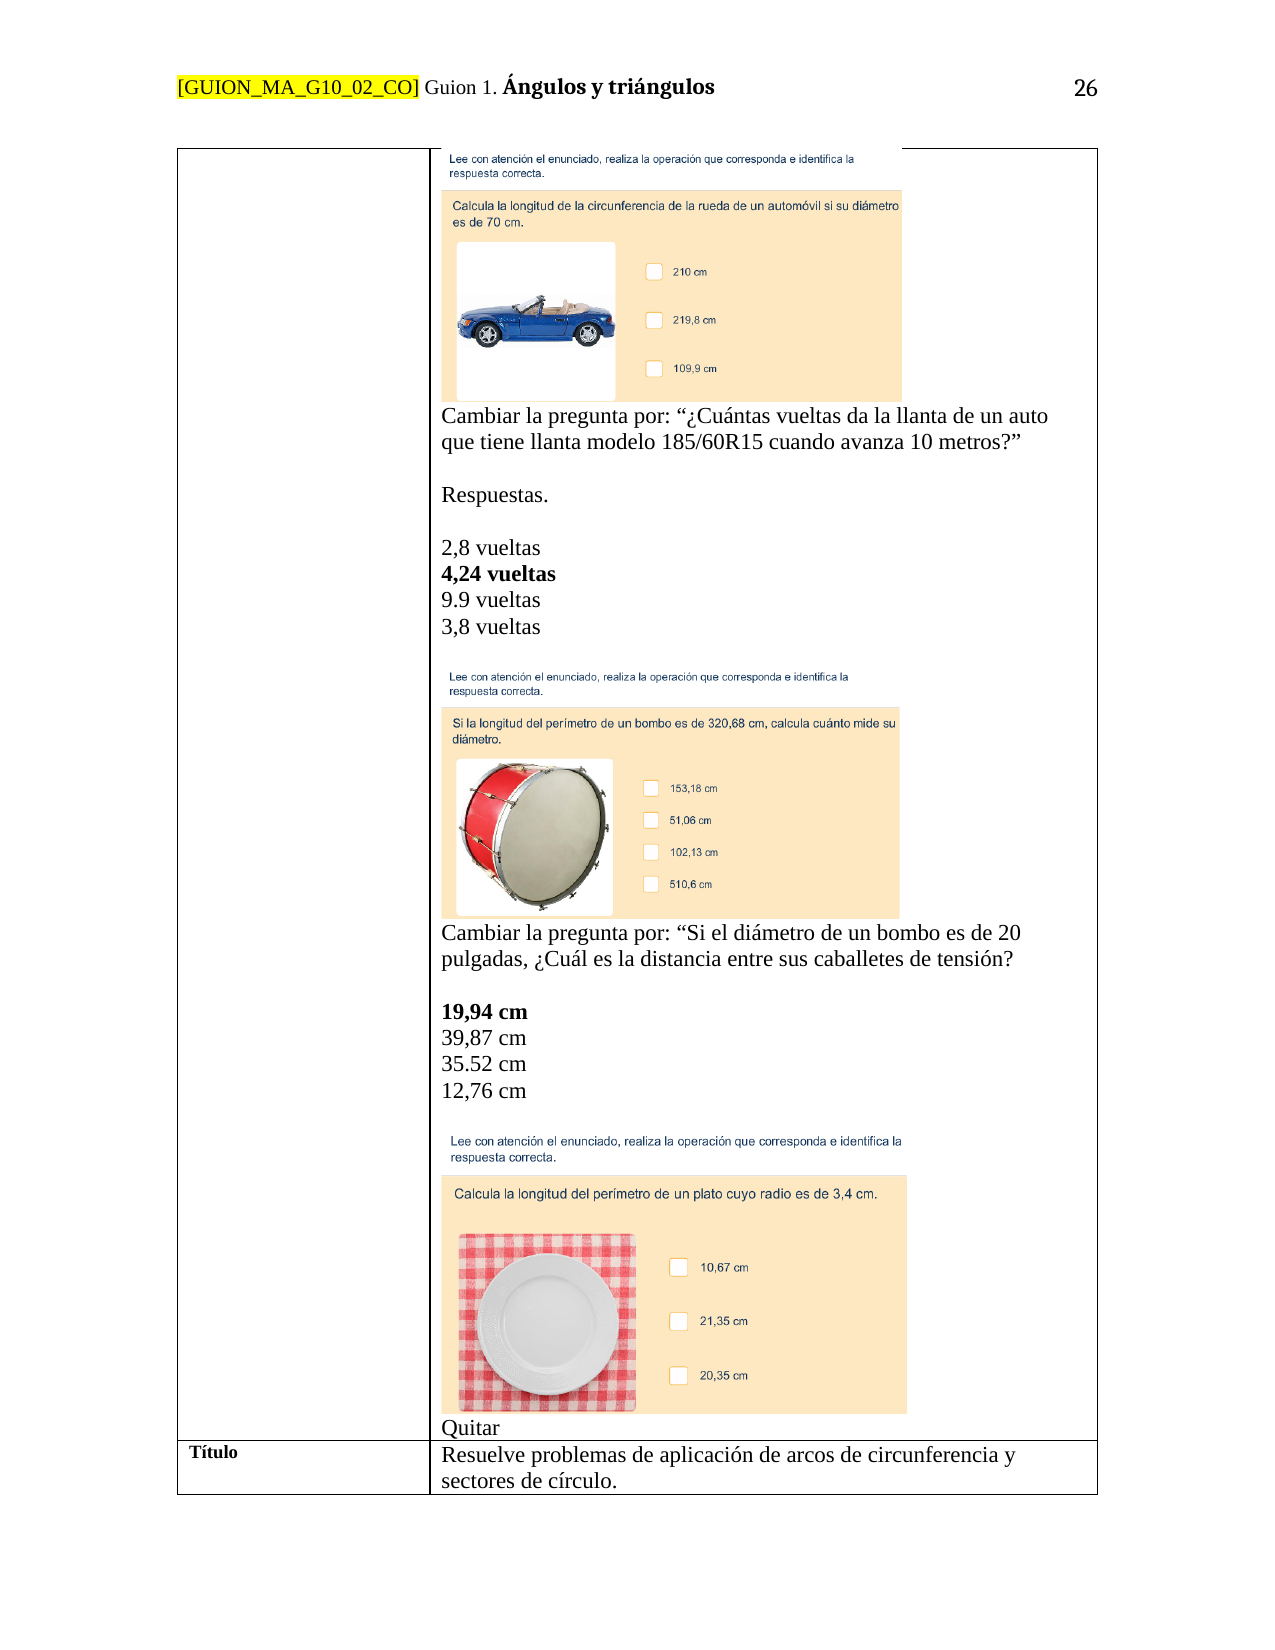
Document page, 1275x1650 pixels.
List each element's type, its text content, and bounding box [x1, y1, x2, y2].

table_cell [431, 149, 1097, 1440]
picture [441, 1129, 907, 1414]
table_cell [178, 149, 429, 1440]
table_cell Título [178, 1441, 429, 1494]
picture [441, 665, 900, 919]
picture [441, 148, 902, 402]
table_cell Resuelve problemas de aplicación de arcos de circunferencia y sectores de círculo. [431, 1441, 1097, 1494]
